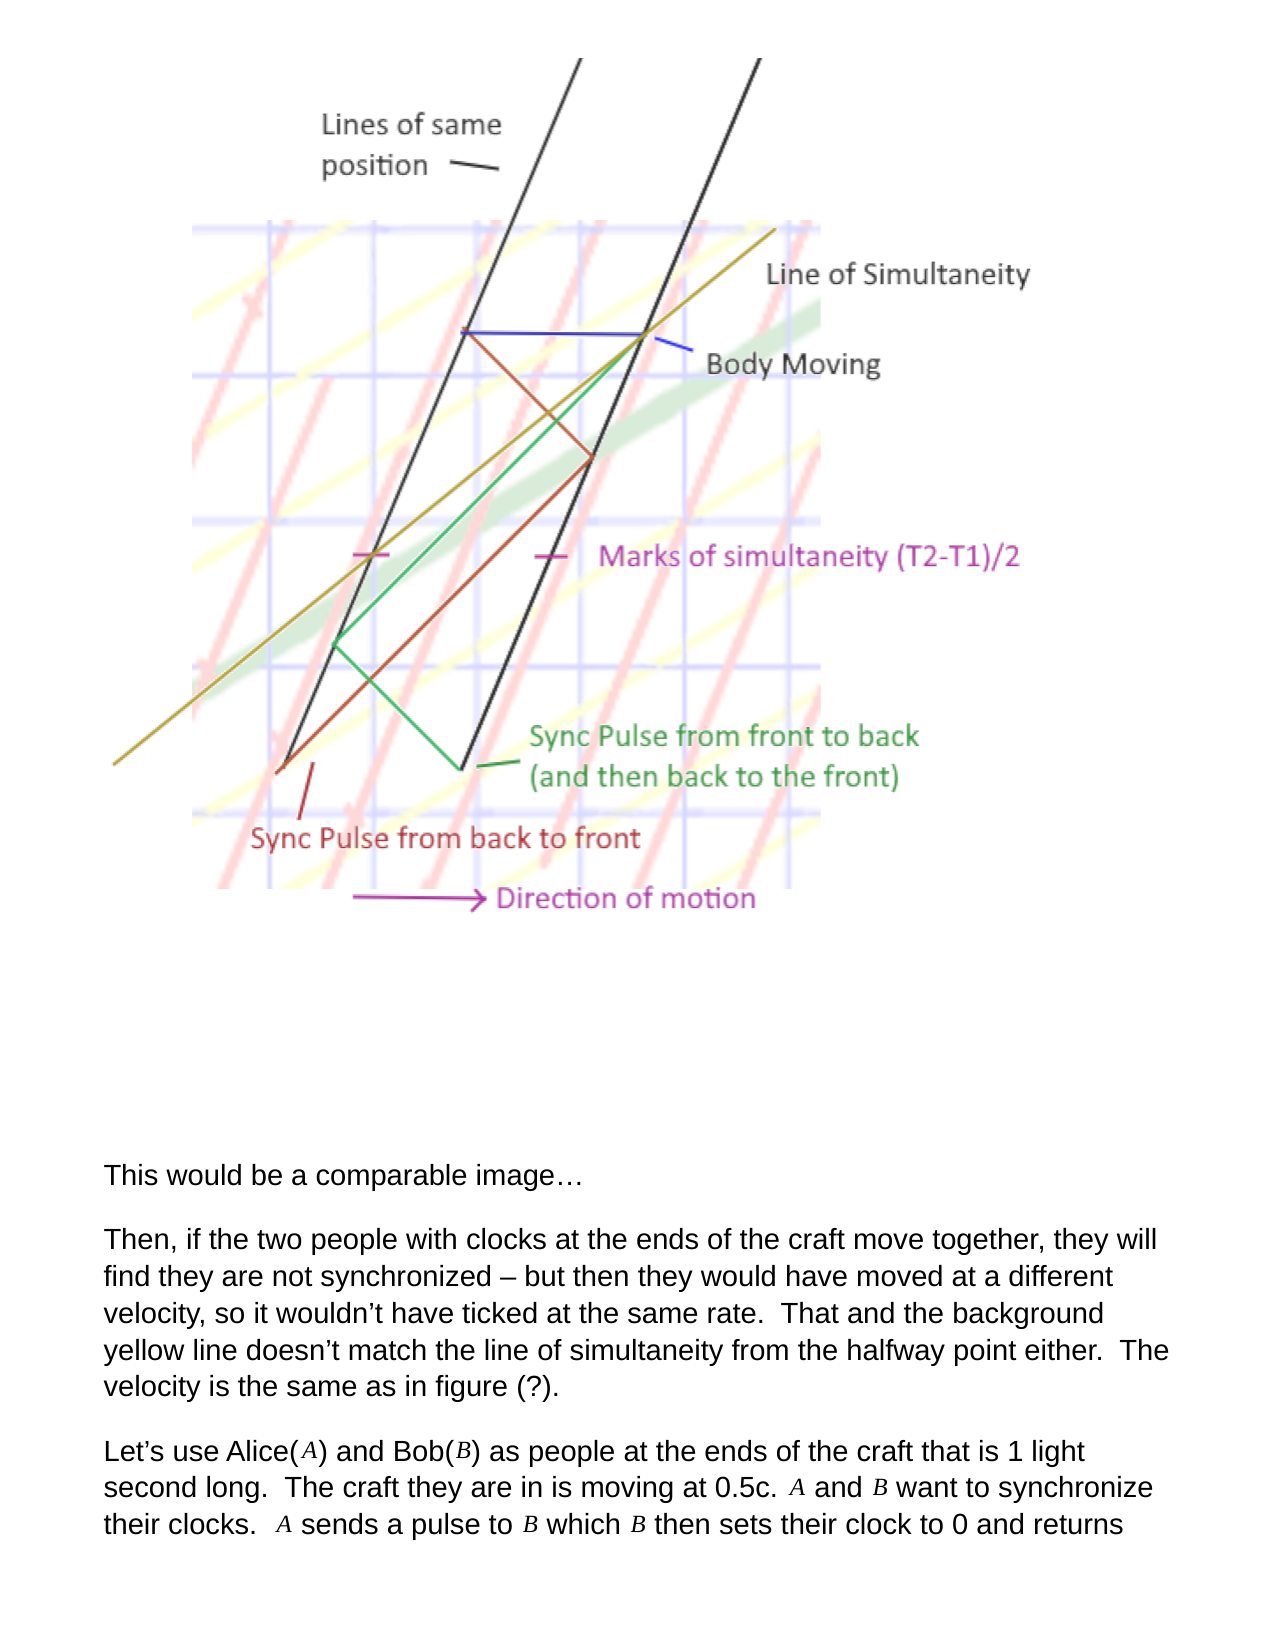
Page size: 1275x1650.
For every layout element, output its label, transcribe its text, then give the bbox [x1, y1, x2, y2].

picture [103, 58, 1173, 1127]
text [103, 1433, 1172, 1541]
text This would be a comparable image… [103, 1158, 1172, 1191]
text Then, if the two people with clocks at the ends of the craft move together, they will find they are not synchronized – but then they would have moved at a different velocity, so it wouldn’t have ticked at the same rate. That and the background yellow line doesn’t match the line of simultaneity from the halfway point either. The velocity is the same as in figure (?). [103, 1222, 1172, 1403]
